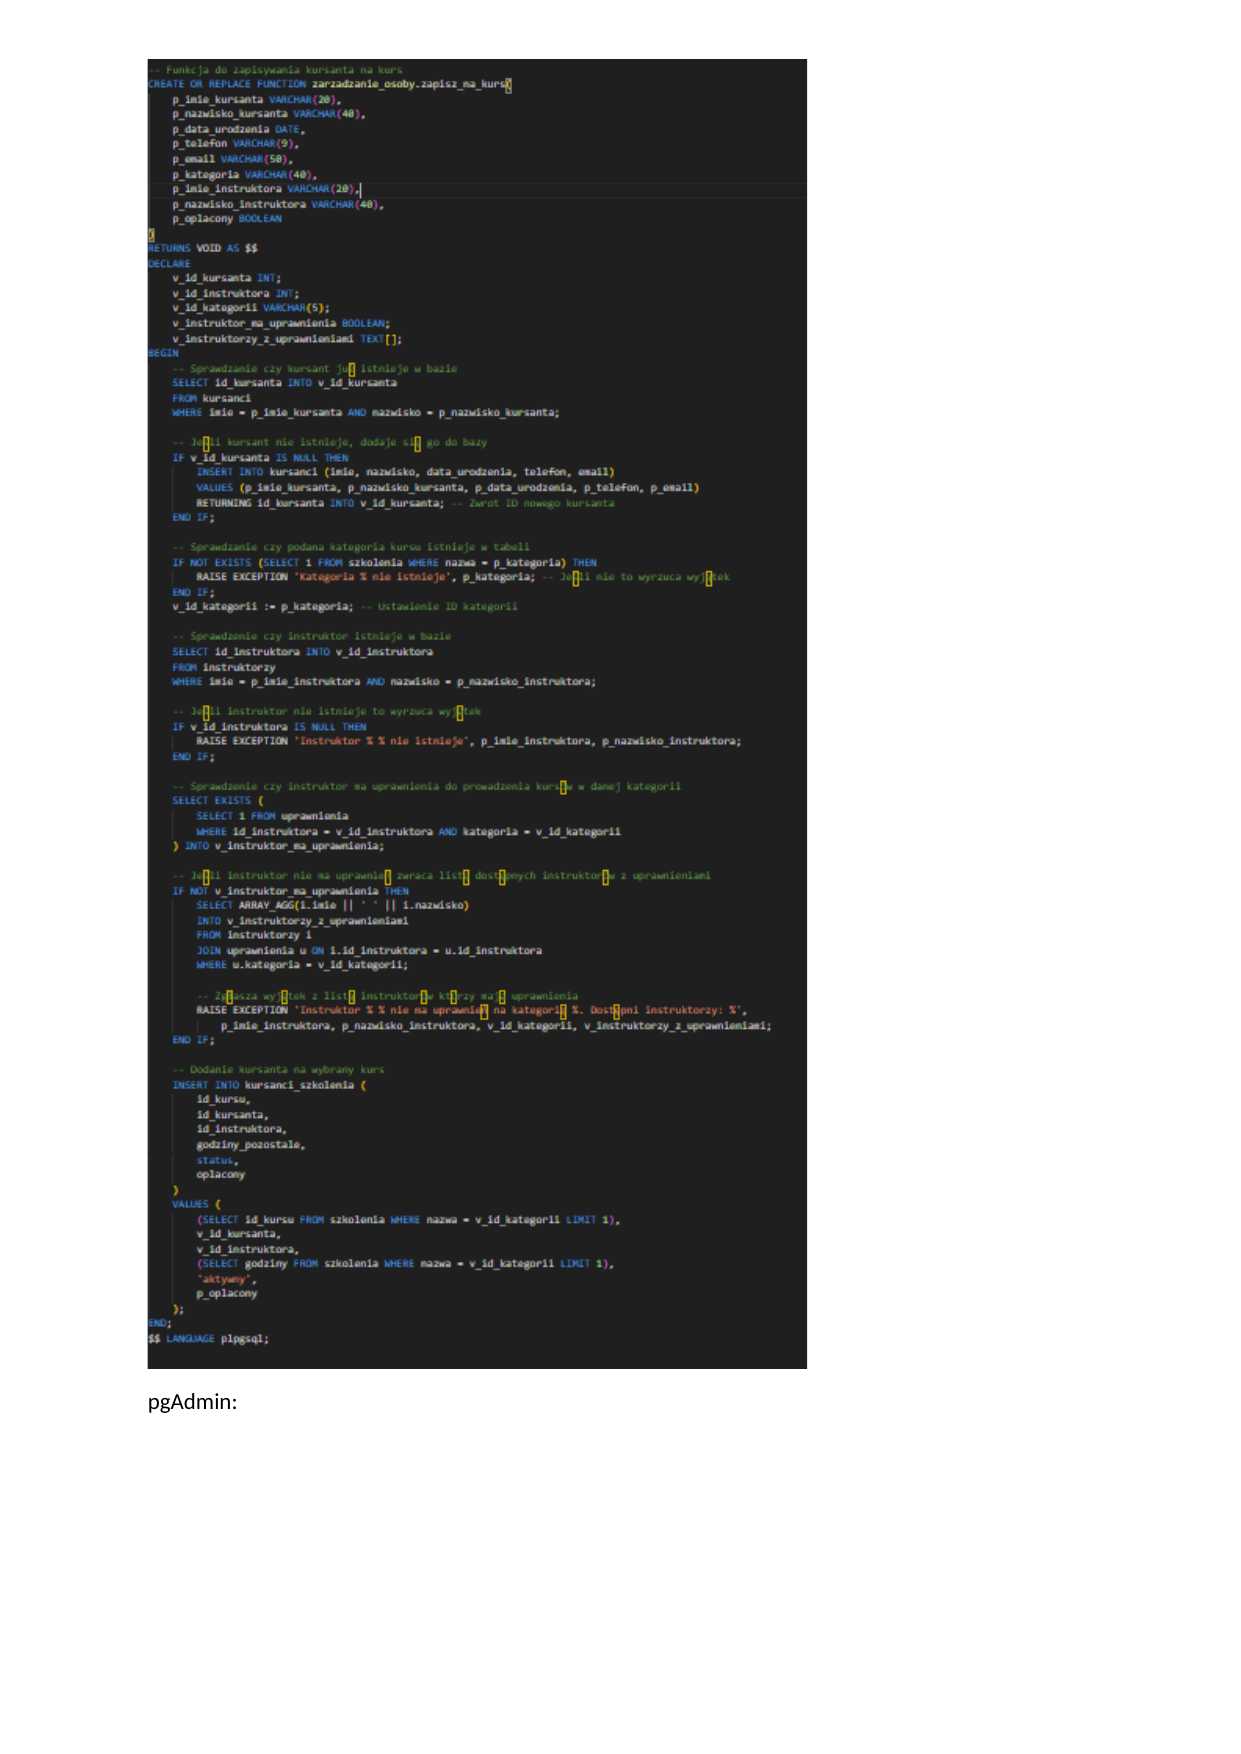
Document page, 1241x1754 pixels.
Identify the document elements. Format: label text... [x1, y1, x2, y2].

picture [147, 59, 808, 1369]
text pgAdmin: [148, 1387, 1093, 1416]
